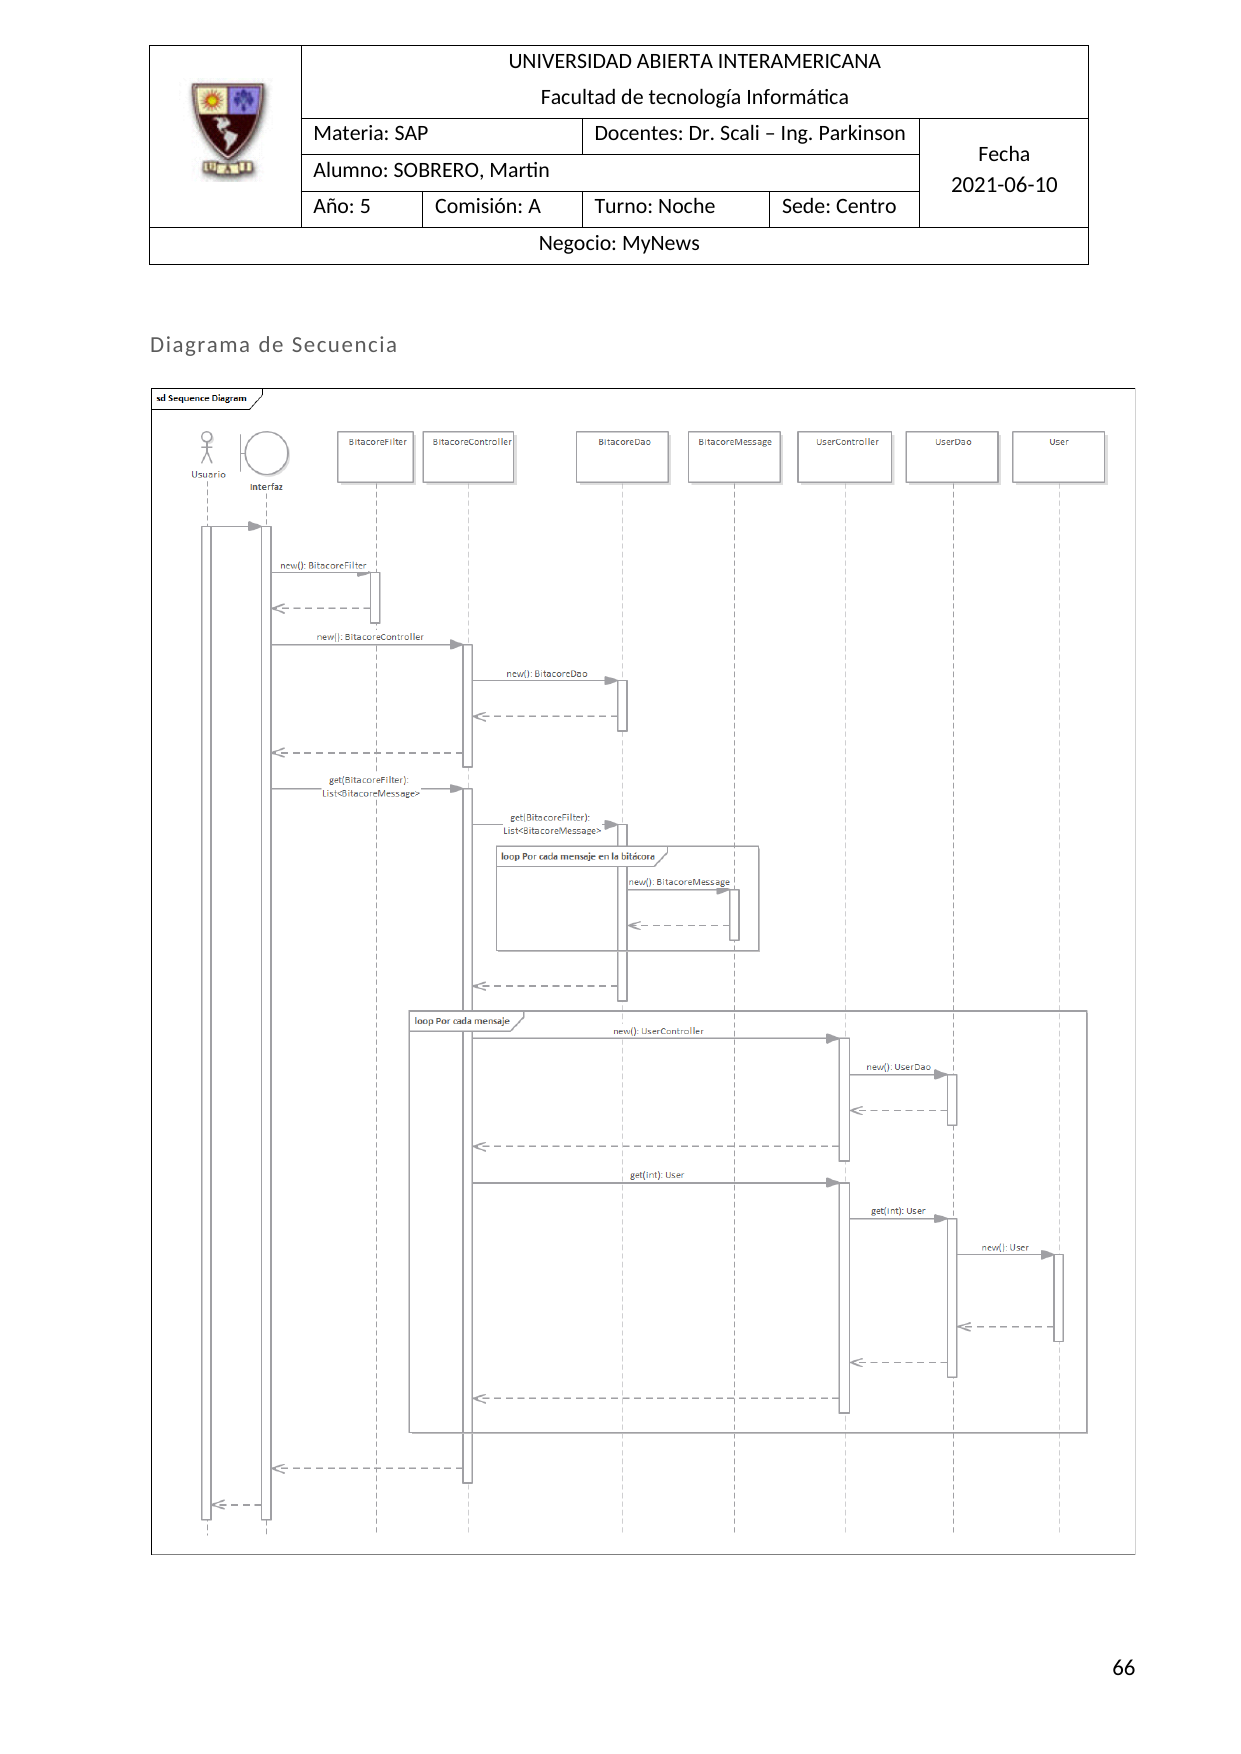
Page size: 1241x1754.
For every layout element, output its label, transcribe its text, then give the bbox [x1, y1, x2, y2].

picture [150, 387, 1136, 1555]
subtitle Diagrama de Secuencia [150, 330, 1135, 358]
picture [177, 74, 278, 187]
